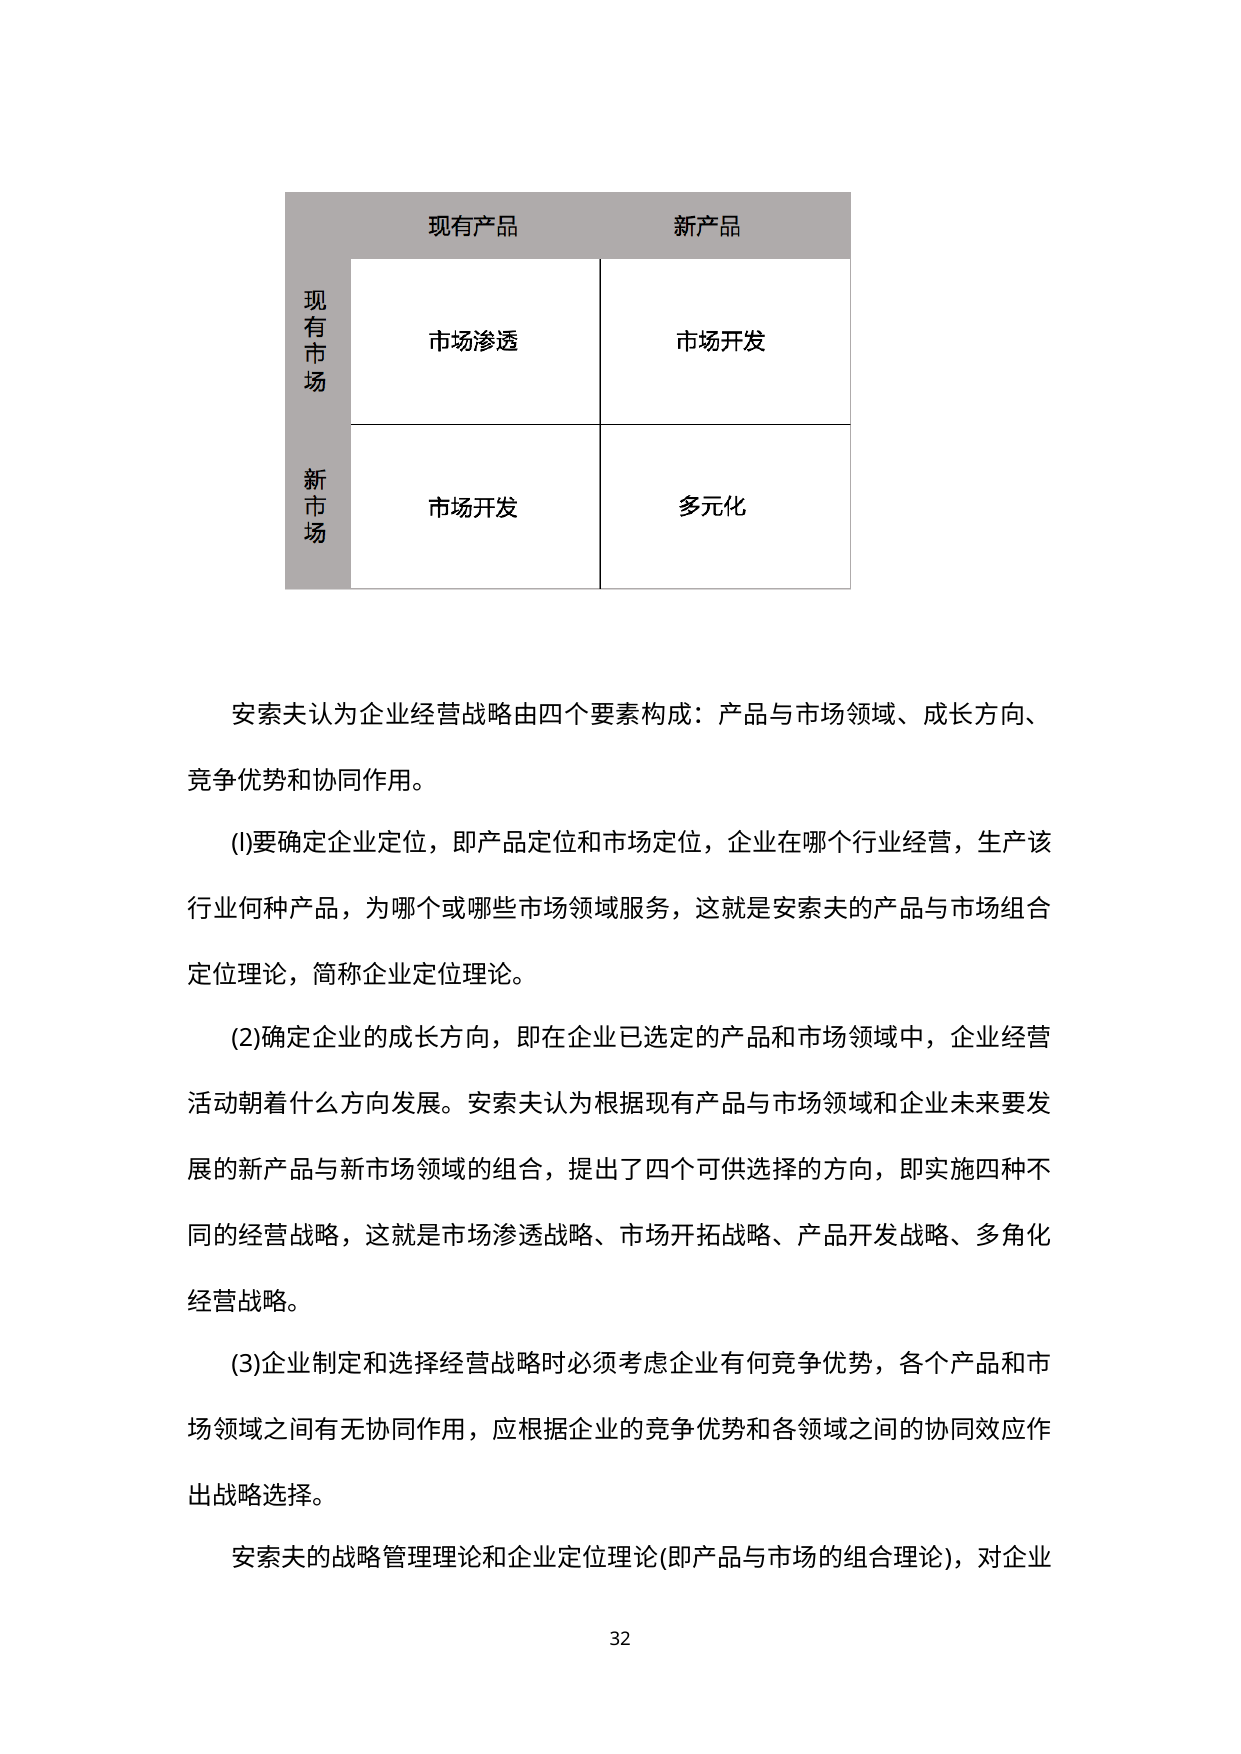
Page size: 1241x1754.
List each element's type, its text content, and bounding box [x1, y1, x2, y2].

text (2)确定企业的成长方向，即在企业已选定的产品和市场领域中，企业经营活动朝着什么方向发展。安索夫认为根据现有产品与市场领域和企业未来要发展的新产品与新市场领域的组合，提出了四个可供选择的方向，即实施四种不同的经营战略，这就是市场渗透战略、市场开拓战略、产品开发战略、多角化经营战略。 [187, 1013, 1053, 1321]
text 安索夫认为企业经营战略由四个要素构成：产品与市场领域、成长方向、竞争优势和协同作用。 [187, 691, 1053, 801]
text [187, 1534, 1053, 1578]
text (l)要确定企业定位，即产品定位和市场定位，企业在哪个行业经营，生产该行业何种产品，为哪个或哪些市场领域服务，这就是安索夫的产品与市场组合定位理论，简称企业定位理论。 [187, 819, 1053, 995]
text (3)企业制定和选择经营战略时必须考虑企业有何竞争优势，各个产品和市场领域之间有无协同作用，应根据企业的竞争优势和各领域之间的协同效应作出战略选择。 [187, 1339, 1053, 1516]
picture [276, 187, 861, 597]
